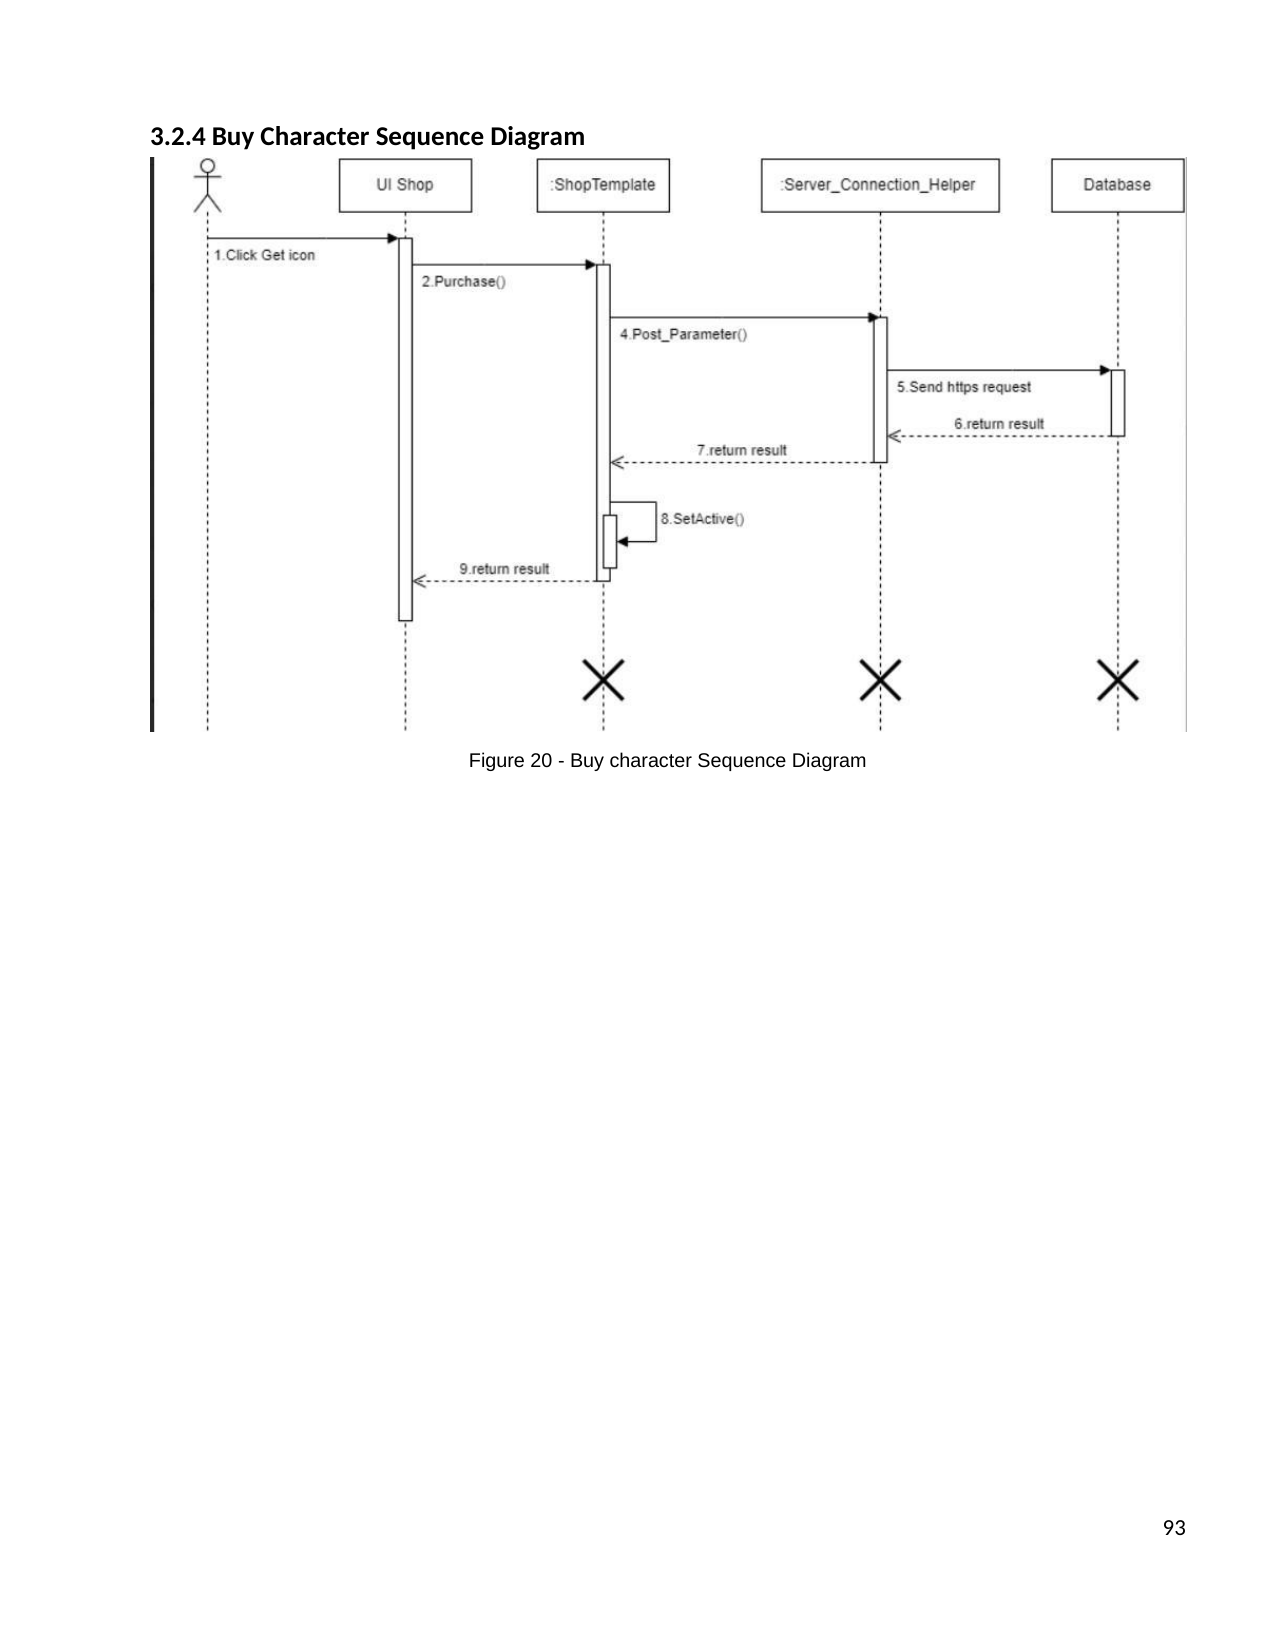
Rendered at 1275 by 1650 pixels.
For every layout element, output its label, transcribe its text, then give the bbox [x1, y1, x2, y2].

text Figure 20 - Buy character Sequence Diagram [150, 749, 1185, 771]
picture [150, 157, 1187, 732]
text 93 [1162, 1513, 1187, 1541]
text 3.2.4 Buy Character Sequence Diagram [150, 119, 1187, 152]
